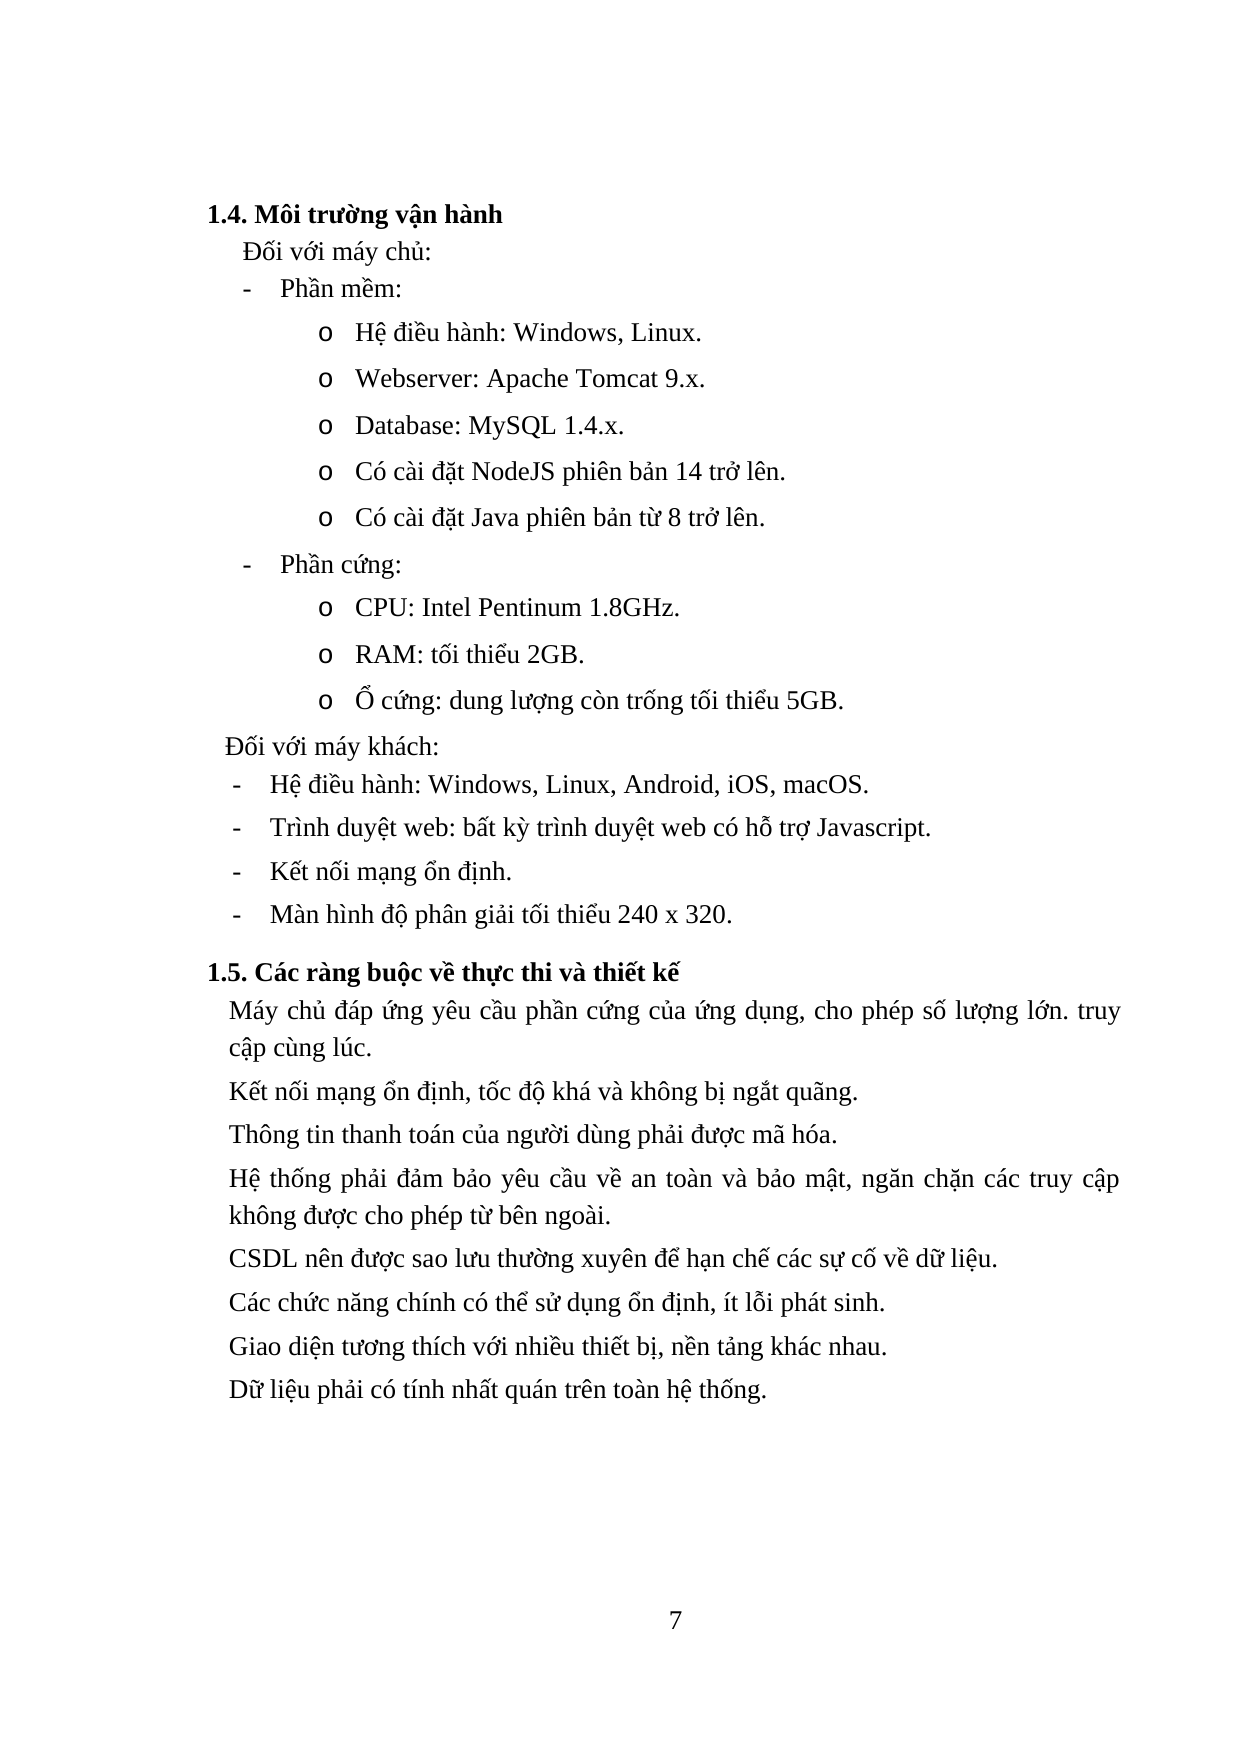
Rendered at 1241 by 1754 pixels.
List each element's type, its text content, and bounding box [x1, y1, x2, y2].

list Hệ điều hành: Windows, Linux, Android, iOS, macOS. [232, 768, 1122, 799]
list CPU: Intel Pentinum 1.8GHz. [317, 591, 1122, 625]
list Database: MySQL 1.4.x. [317, 409, 1122, 442]
text Dữ liệu phải có tính nhất quán trên toàn hệ thống. [229, 1373, 1122, 1404]
text Giao diện tương thích với nhiều thiết bị, nền tảng khác nhau. [229, 1330, 1122, 1361]
text CSDL nên được sao lưu thường xuyên để hạn chế các sự cố về dữ liệu. [229, 1243, 1122, 1274]
list Webserver: Apache Tomcat 9.x. [317, 362, 1122, 396]
text Máy chủ đáp ứng yêu cầu phần cứng của ứng dụng, cho phép số lượng lớn. truy cập cùng lúc. [229, 994, 1122, 1062]
list Có cài đặt NodeJS phiên bản 14 trở lên. [317, 455, 1122, 489]
text Đối với máy khách: [207, 731, 1122, 762]
text Thông tin thanh toán của người dùng phải được mã hóa. [229, 1118, 1122, 1149]
subtitle Các ràng buộc về thực thi và thiết kế [207, 957, 1122, 988]
list Phần cứng: [242, 548, 1122, 579]
text Các chức năng chính có thể sử dụng ổn định, ít lỗi phát sinh. [229, 1286, 1122, 1317]
list Phần mềm: [242, 273, 1122, 304]
list RAM: tối thiểu 2GB. [317, 638, 1122, 671]
text Hệ thống phải đảm bảo yêu cầu về an toàn và bảo mật, ngăn chặn các truy cập không được cho phép từ bên ngoài. [229, 1162, 1122, 1230]
list Kết nối mạng ổn định. [232, 855, 1122, 886]
list Trình duyệt web: bất kỳ trình duyệt web có hỗ trợ Javascript. [232, 811, 1122, 842]
list Có cài đặt Java phiên bản từ 8 trở lên. [317, 502, 1122, 535]
list Hệ điều hành: Windows, Linux. [317, 316, 1122, 349]
list Ổ cứng: dung lượng còn trống tối thiểu 5GB. [317, 684, 1122, 718]
subtitle Môi trường vận hành [207, 198, 1122, 229]
text Kết nối mạng ổn định, tốc độ khá và không bị ngắt quãng. [229, 1075, 1122, 1106]
list Màn hình độ phân giải tối thiểu 240 x 320. [232, 898, 1122, 929]
text Đối với máy chủ: [224, 235, 1122, 266]
